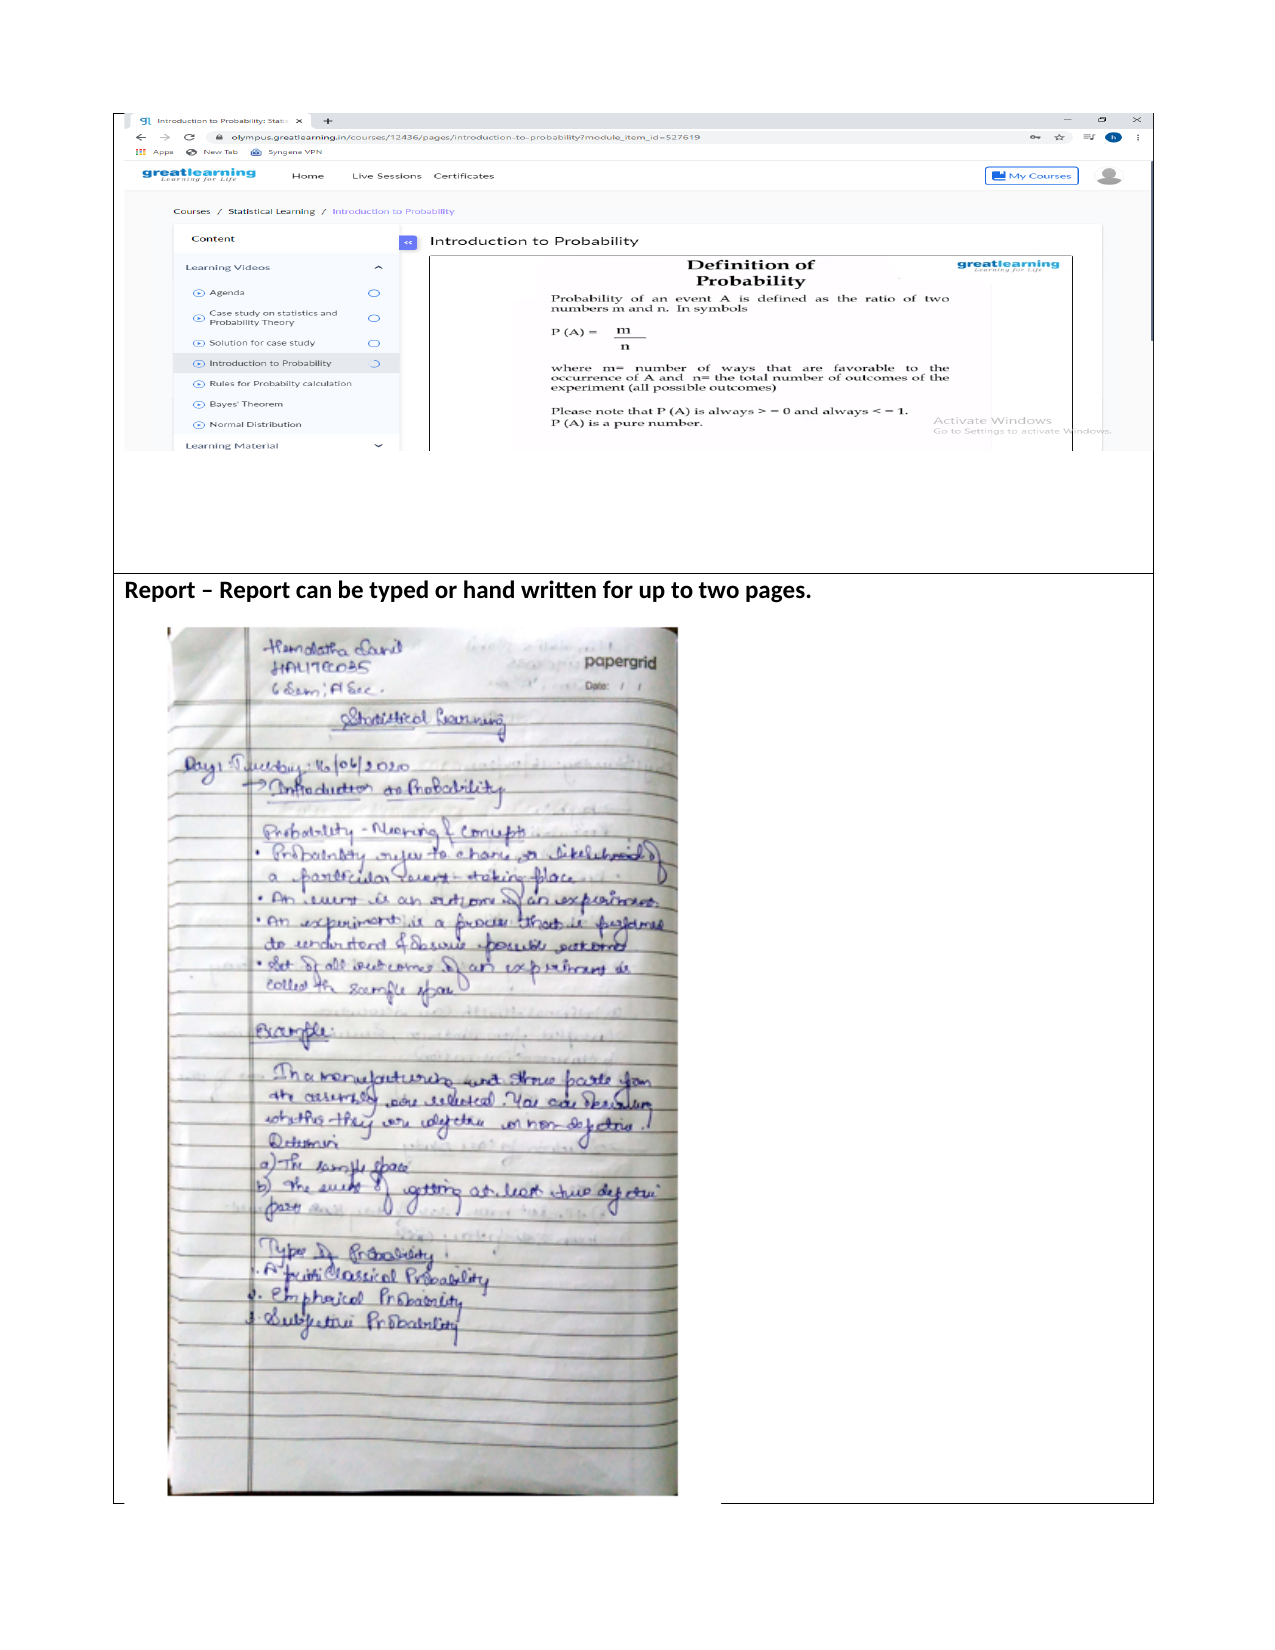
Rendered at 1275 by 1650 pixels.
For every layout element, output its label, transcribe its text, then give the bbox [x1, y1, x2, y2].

picture [124, 604, 722, 1504]
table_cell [114, 574, 1153, 1503]
table_cell Image of session [114, 114, 1153, 573]
picture [124, 113, 1154, 451]
